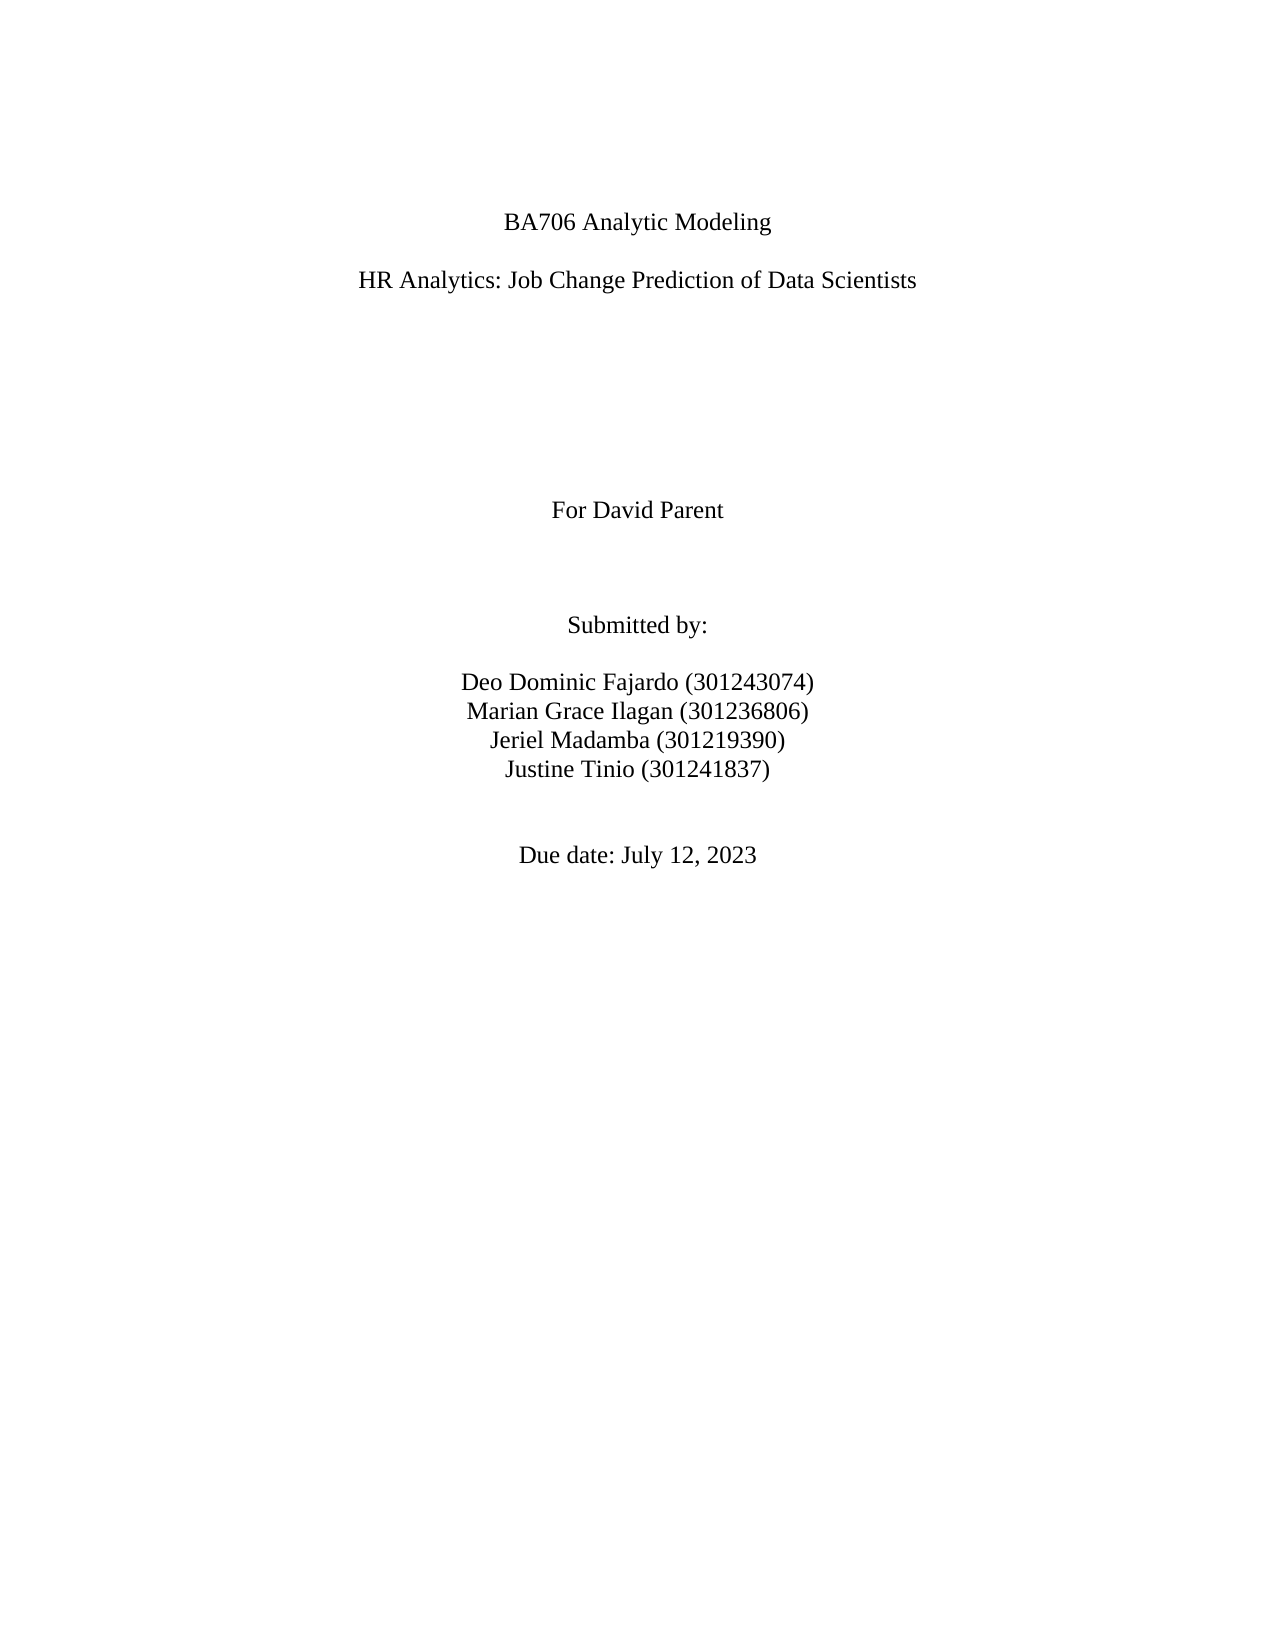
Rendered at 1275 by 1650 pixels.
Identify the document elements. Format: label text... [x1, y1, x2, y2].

text Marian Grace Ilagan (301236806) [150, 696, 1125, 725]
text Submitted by: [150, 610, 1125, 639]
text Justine Tinio (301241837) [150, 754, 1125, 782]
text HR Analytics: Job Change Prediction of Data Scientists [150, 265, 1125, 294]
text BA706 Analytic Modeling [150, 207, 1125, 236]
text Deo Dominic Fajardo (301243074) [150, 667, 1125, 696]
text For David Parent [150, 495, 1125, 524]
text Due date: July 12, 2023 [150, 840, 1125, 869]
text Jeriel Madamba (301219390) [150, 725, 1125, 754]
